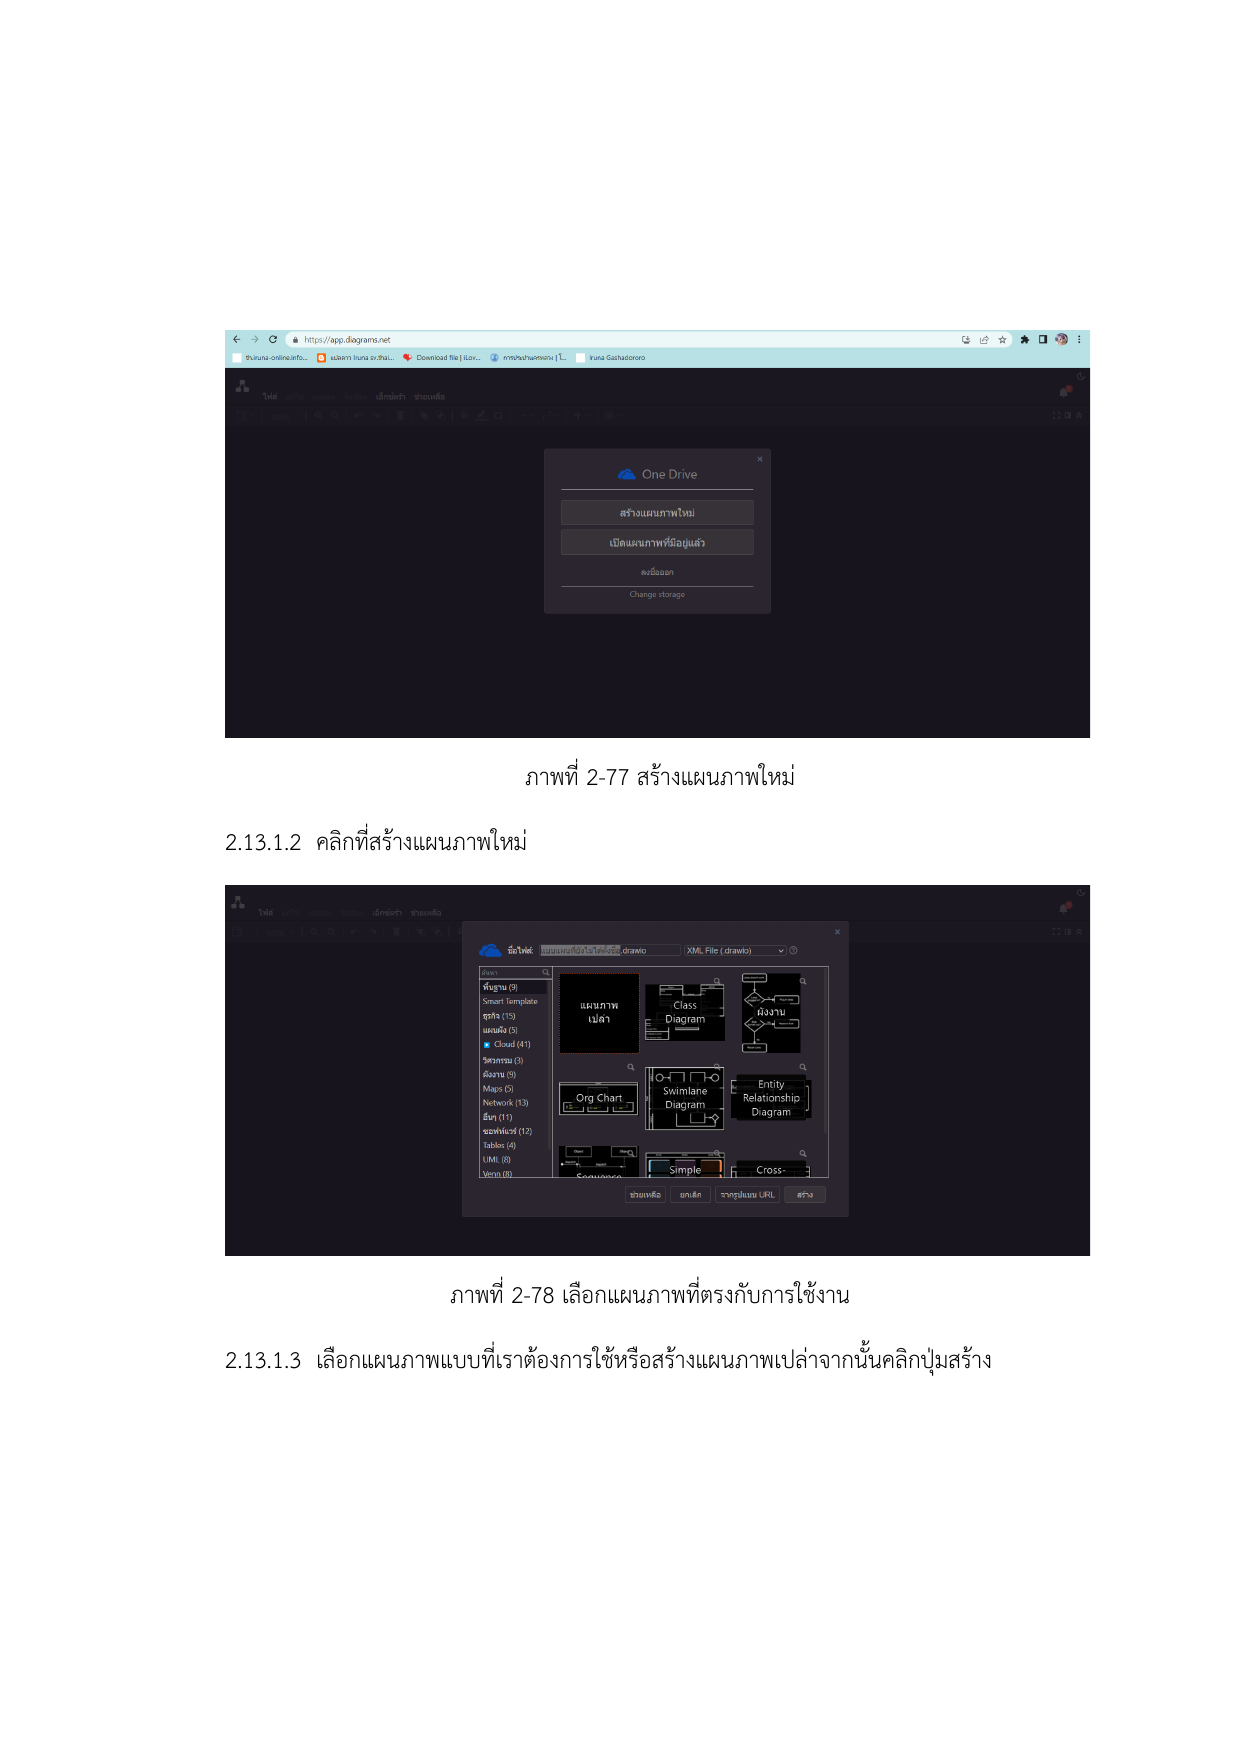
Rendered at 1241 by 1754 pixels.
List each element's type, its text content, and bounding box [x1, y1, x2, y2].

text ภาพที่ 2-78 เลือกแผนภาพที่ตรงกับการใช้งาน [225, 1275, 1090, 1319]
text 2.13.1.3 เลือกแผนภาพแบบที่เราต้องการใช้หรือสร้างแผนภาพเปล่าจากนั้นคลิกปุ่มสร้าง [225, 1339, 1090, 1384]
picture [225, 330, 1091, 738]
text ภาพที่ 2-77 สร้างแผนภาพใหม่ [225, 756, 1090, 801]
picture [225, 885, 1091, 1256]
text 2.13.1.2 คลิกที่สร้างแผนภาพใหม่ [225, 821, 1090, 865]
